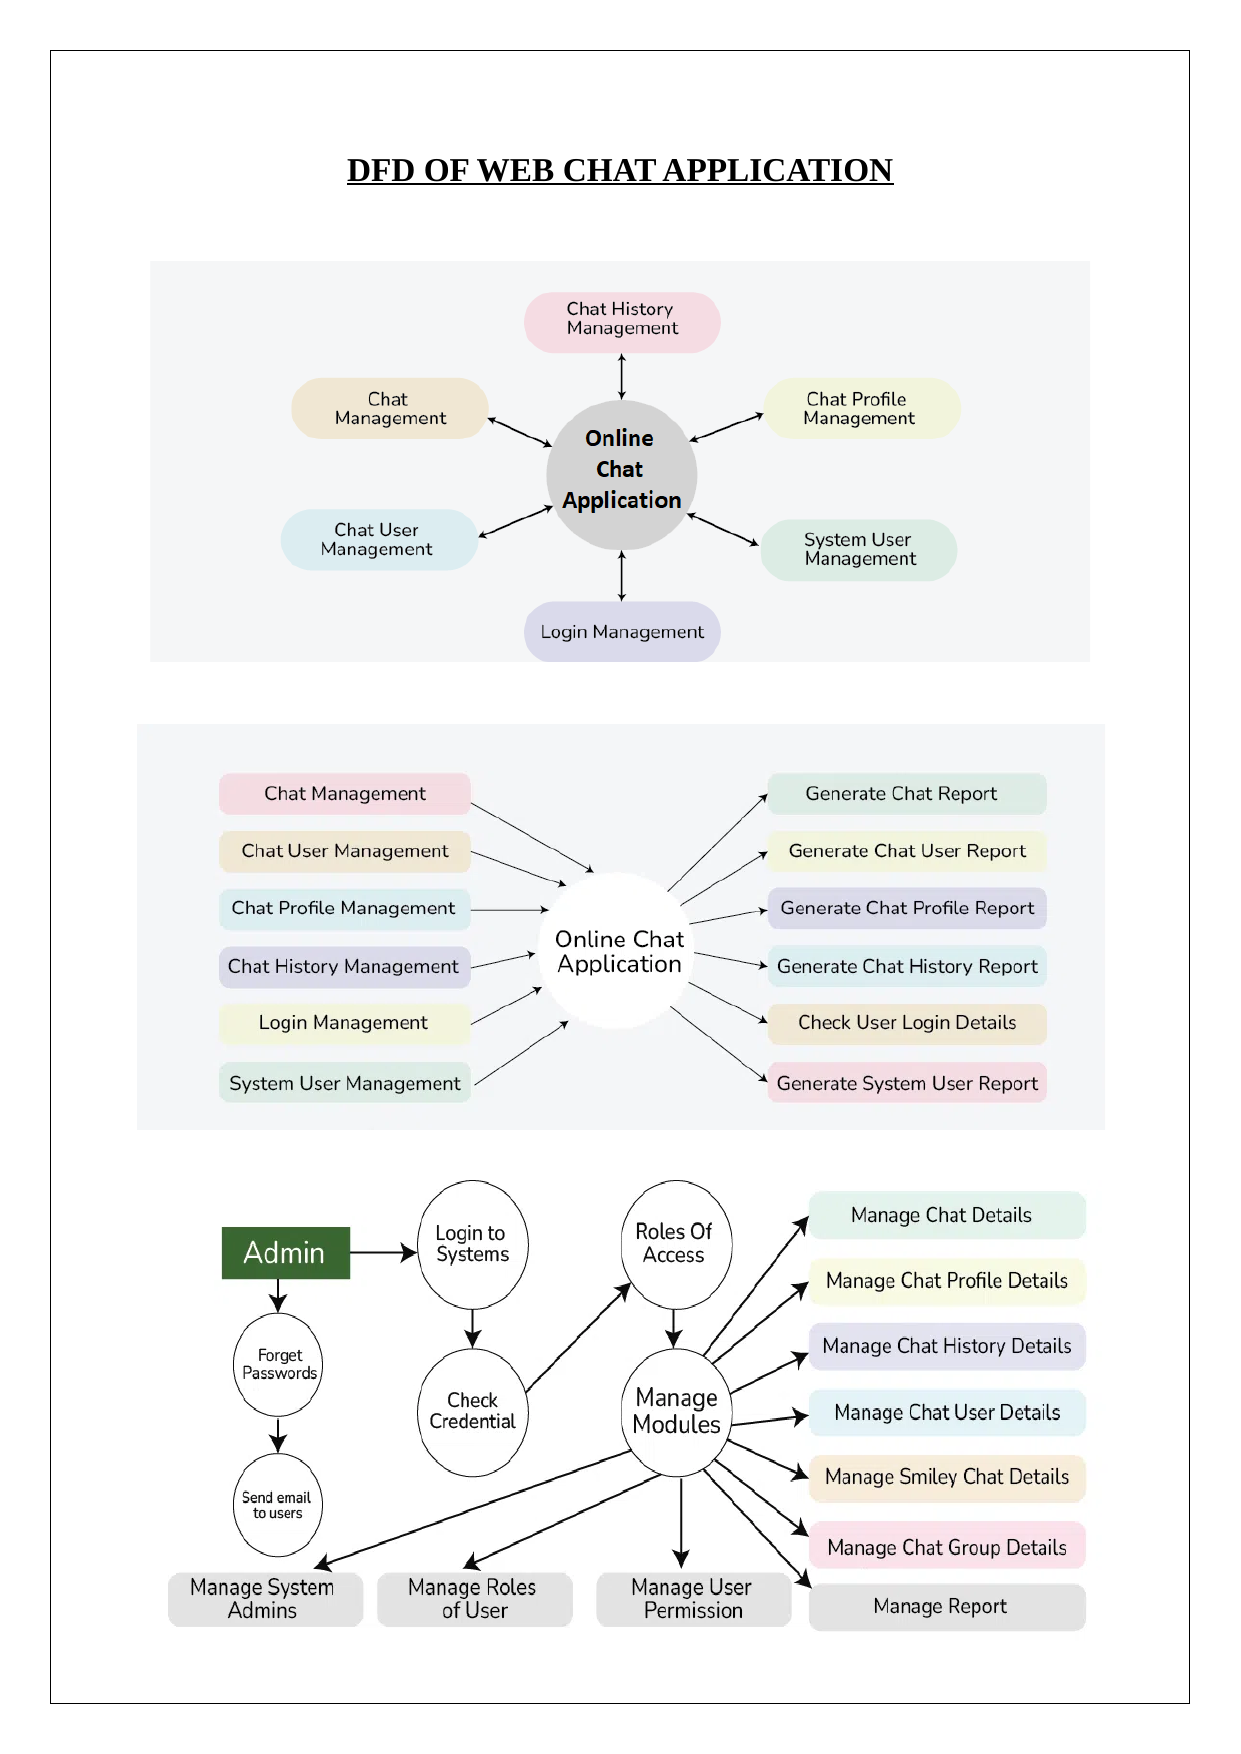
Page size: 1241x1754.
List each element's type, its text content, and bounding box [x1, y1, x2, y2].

picture [135, 724, 1106, 1130]
picture [155, 1163, 1110, 1646]
text DFD OF WEB CHAT APPLICATION [150, 150, 1090, 188]
picture [150, 261, 1091, 662]
